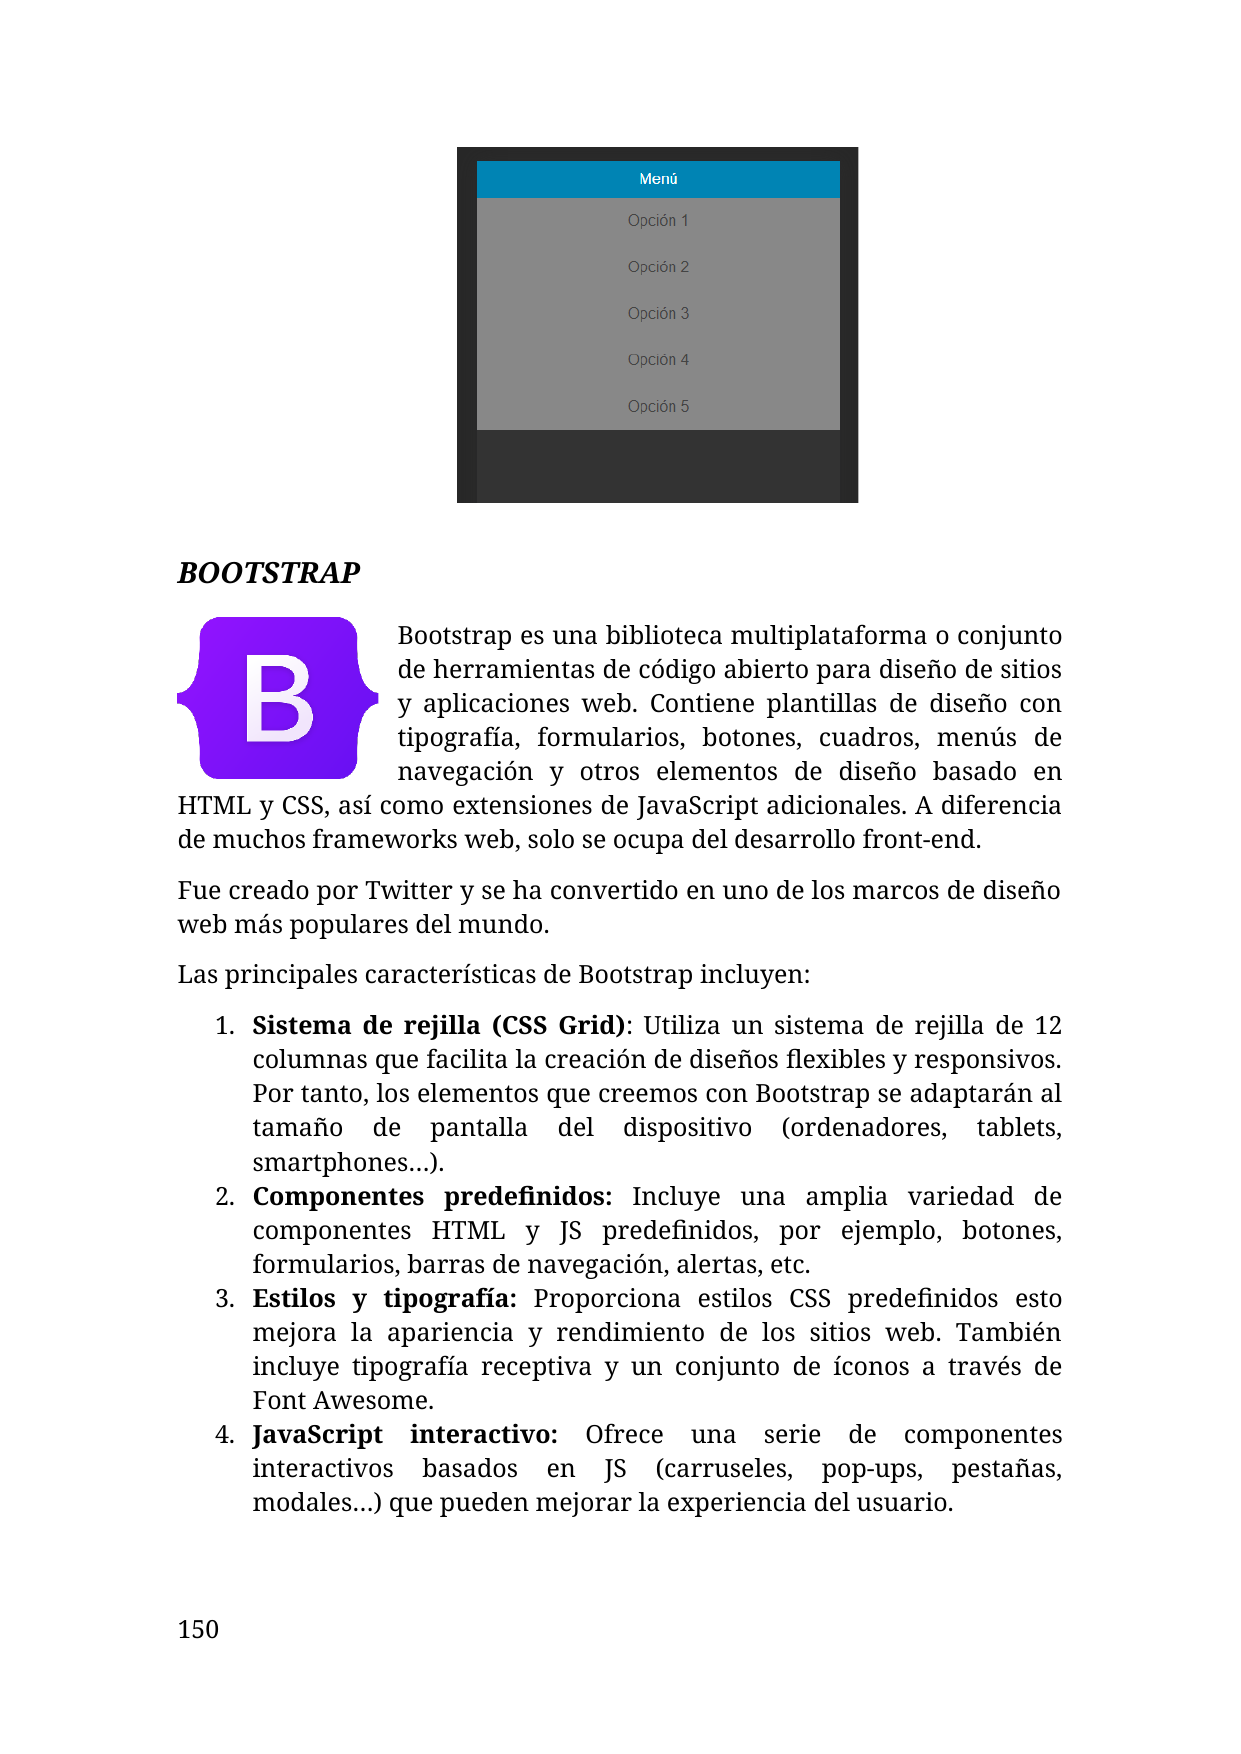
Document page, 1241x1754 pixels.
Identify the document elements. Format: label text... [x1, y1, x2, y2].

text Las principales características de Bootstrap incluyen: [177, 957, 1063, 991]
text Fue creado por Twitter y se ha convertido en uno de los marcos de diseño web más populares del mundo. [177, 872, 1063, 941]
list Componentes predefinidos: Incluye una amplia variedad de componentes HTML y JS predefinidos, por ejemplo, botones, formularios, barras de navegación, alertas, etc. [215, 1178, 1063, 1280]
picture [177, 617, 379, 779]
picture [457, 147, 859, 503]
list JavaScript interactivo: Ofrece una serie de componentes interactivos basados en JS (carruseles, pop-ups, pestañas, modales…) que pueden mejorar la experiencia del usuario. [215, 1417, 1063, 1519]
subtitle BOOTSTRAP [177, 553, 1063, 592]
text Bootstrap es una biblioteca multiplataforma o conjunto de herramientas de código abierto para diseño de sitios y aplicaciones web. Contiene plantillas de diseño con tipografía, formularios, botones, cuadros, menús de navegación y otros elementos de diseño basado en HTML y CSS, así como extensiones de JavaScript adicionales. A diferencia de muchos frameworks web, solo se ocupa del desarrollo front-end. [177, 617, 1063, 856]
list Sistema de rejilla (CSS Grid): Utiliza un sistema de rejilla de 12 columnas que facilita la creación de diseños flexibles y responsivos. Por tanto, los elementos que creemos con Bootstrap se adaptarán al tamaño de pantalla del dispositivo (ordenadores, tablets, smartphones…). [215, 1008, 1063, 1178]
list Estilos y tipografía: Proporciona estilos CSS predefinidos esto mejora la apariencia y rendimiento de los sitios web. También incluye tipografía receptiva y un conjunto de íconos a través de Font Awesome. [215, 1280, 1063, 1417]
